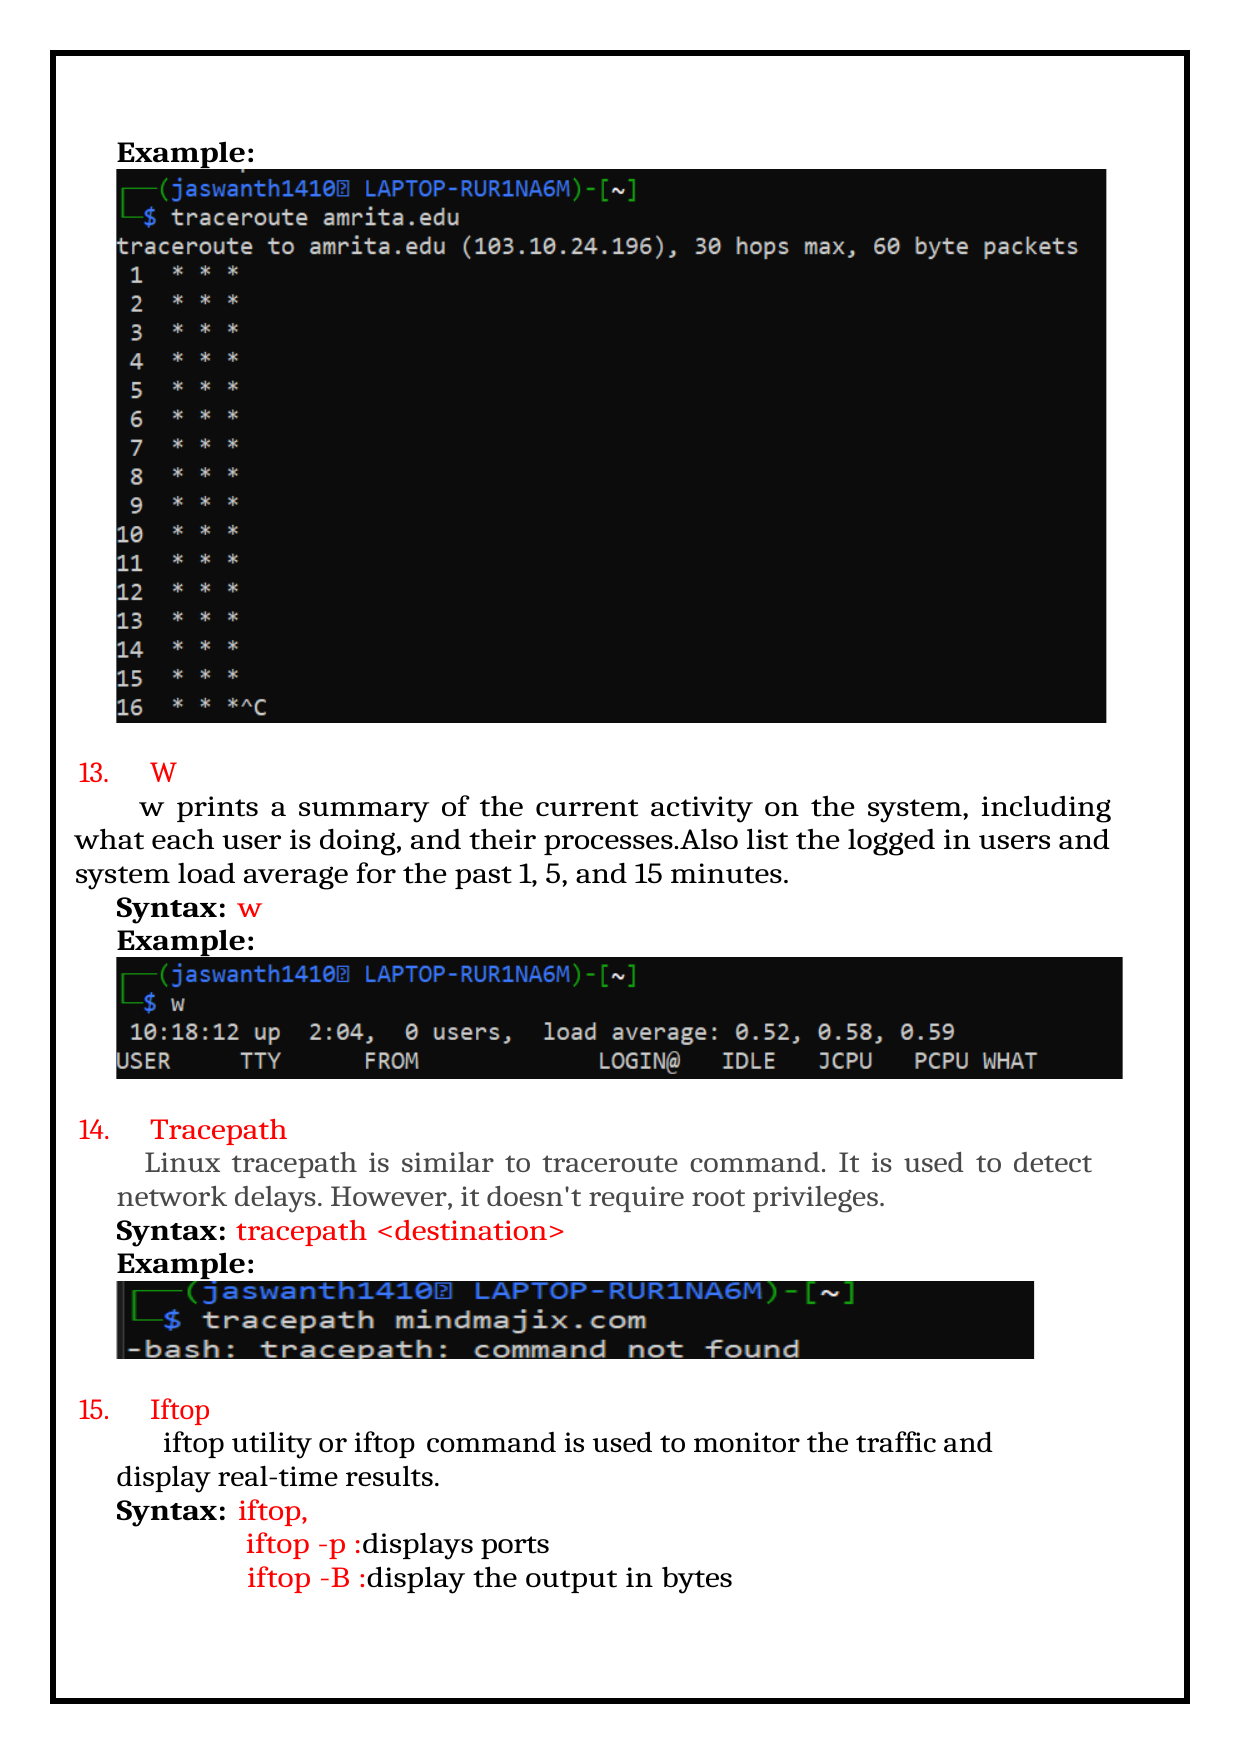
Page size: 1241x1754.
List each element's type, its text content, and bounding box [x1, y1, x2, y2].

text iftop -p :displays ports [246, 1528, 1180, 1561]
text Example: [116, 1247, 1180, 1281]
text iftop -B :display the output in bytes [247, 1561, 1180, 1595]
text Syntax: w [116, 891, 1180, 924]
text Syntax: tracepath <destination> [116, 1214, 1180, 1247]
text Linux tracepath is similar to traceroute command. It is used to detect network delays. However, it doesn't require root privileges. [116, 1147, 1180, 1214]
list Iftop [79, 1393, 1180, 1426]
list W [79, 756, 1180, 790]
text Example: [116, 136, 1180, 169]
text w prints a summary of the current activity on the system, including what each user is doing, and their processes.Also list the logged in users and system load average for the past 1, 5, and 15 minutes. [75, 790, 1112, 891]
text Example: [116, 924, 1180, 958]
text Syntax: iftop, [116, 1493, 1180, 1527]
picture [116, 1281, 1035, 1359]
text iftop utility or iftop command is used to monitor the traffic and display real-time results. [116, 1426, 1077, 1493]
list Tracepath [79, 1113, 1180, 1147]
picture [116, 169, 1107, 723]
picture [116, 957, 1123, 1079]
